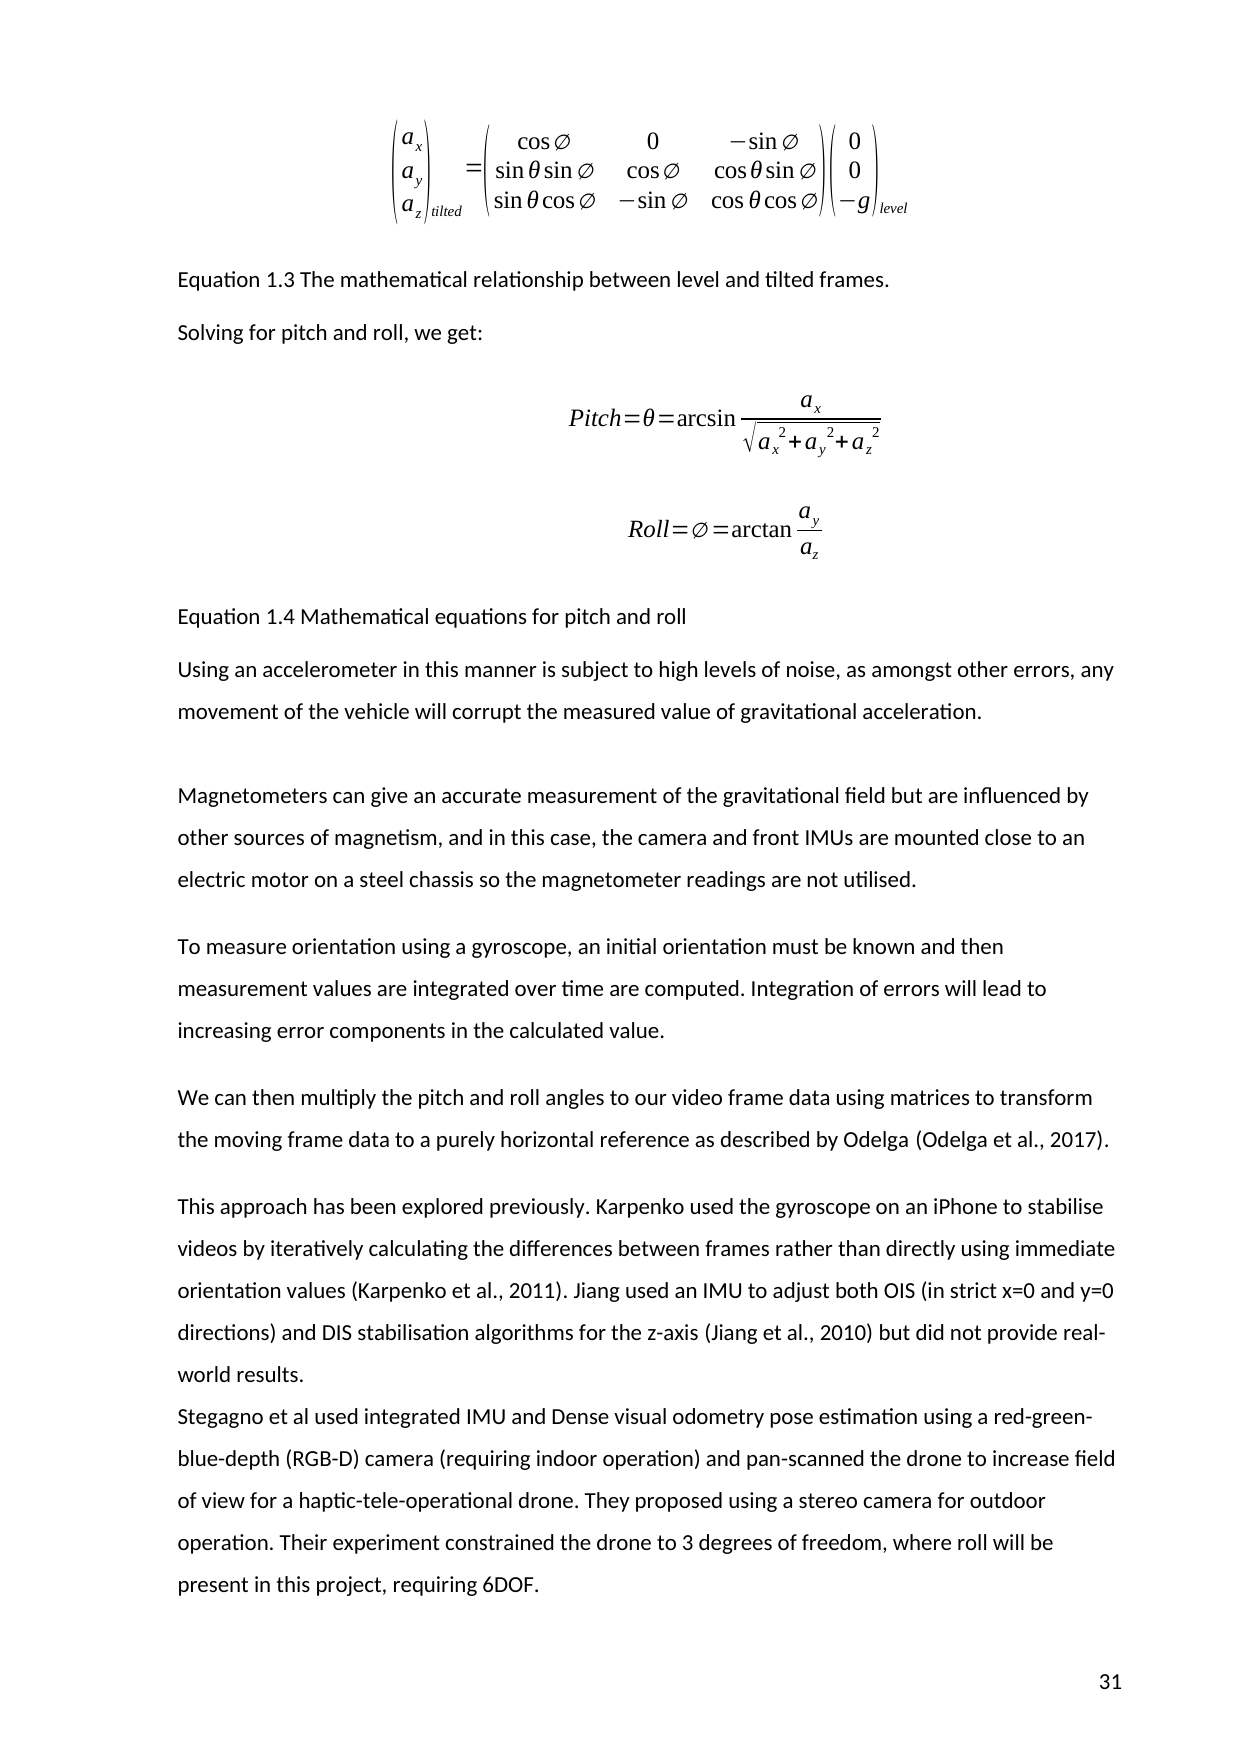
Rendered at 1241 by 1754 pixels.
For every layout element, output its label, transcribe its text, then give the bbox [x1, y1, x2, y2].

text To measure orientation using a gyroscope, an initial orientation must be known and then measurement values are integrated over time are computed. Integration of errors will lead to increasing error components in the calculated value. [177, 932, 1122, 1044]
text Equation 1.3 The mathematical relationship between level and tilted frames. [177, 265, 1122, 293]
text Using an accelerometer in this manner is subject to high levels of noise, as amongst other errors, any movement of the vehicle will corrupt the measured value of gravitational acceleration. Magnetometers can give an accurate measurement of the gravitational field but are influenced by other sources of magnetism, and in this case, the camera and front IMUs are mounted close to an electric motor on a steel chassis so the magnetometer readings are not utilised. [177, 655, 1122, 893]
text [177, 1192, 1122, 1598]
text Equation 1.4 Mathematical equations for pitch and roll [177, 602, 1122, 630]
text Solving for pitch and roll, we get: [177, 318, 1122, 346]
text We can then multiply the pitch and roll angles to our video frame data using matrices to transform the moving frame data to a purely horizontal reference as described by Odelga (Odelga et al., 2017). [177, 1083, 1122, 1153]
